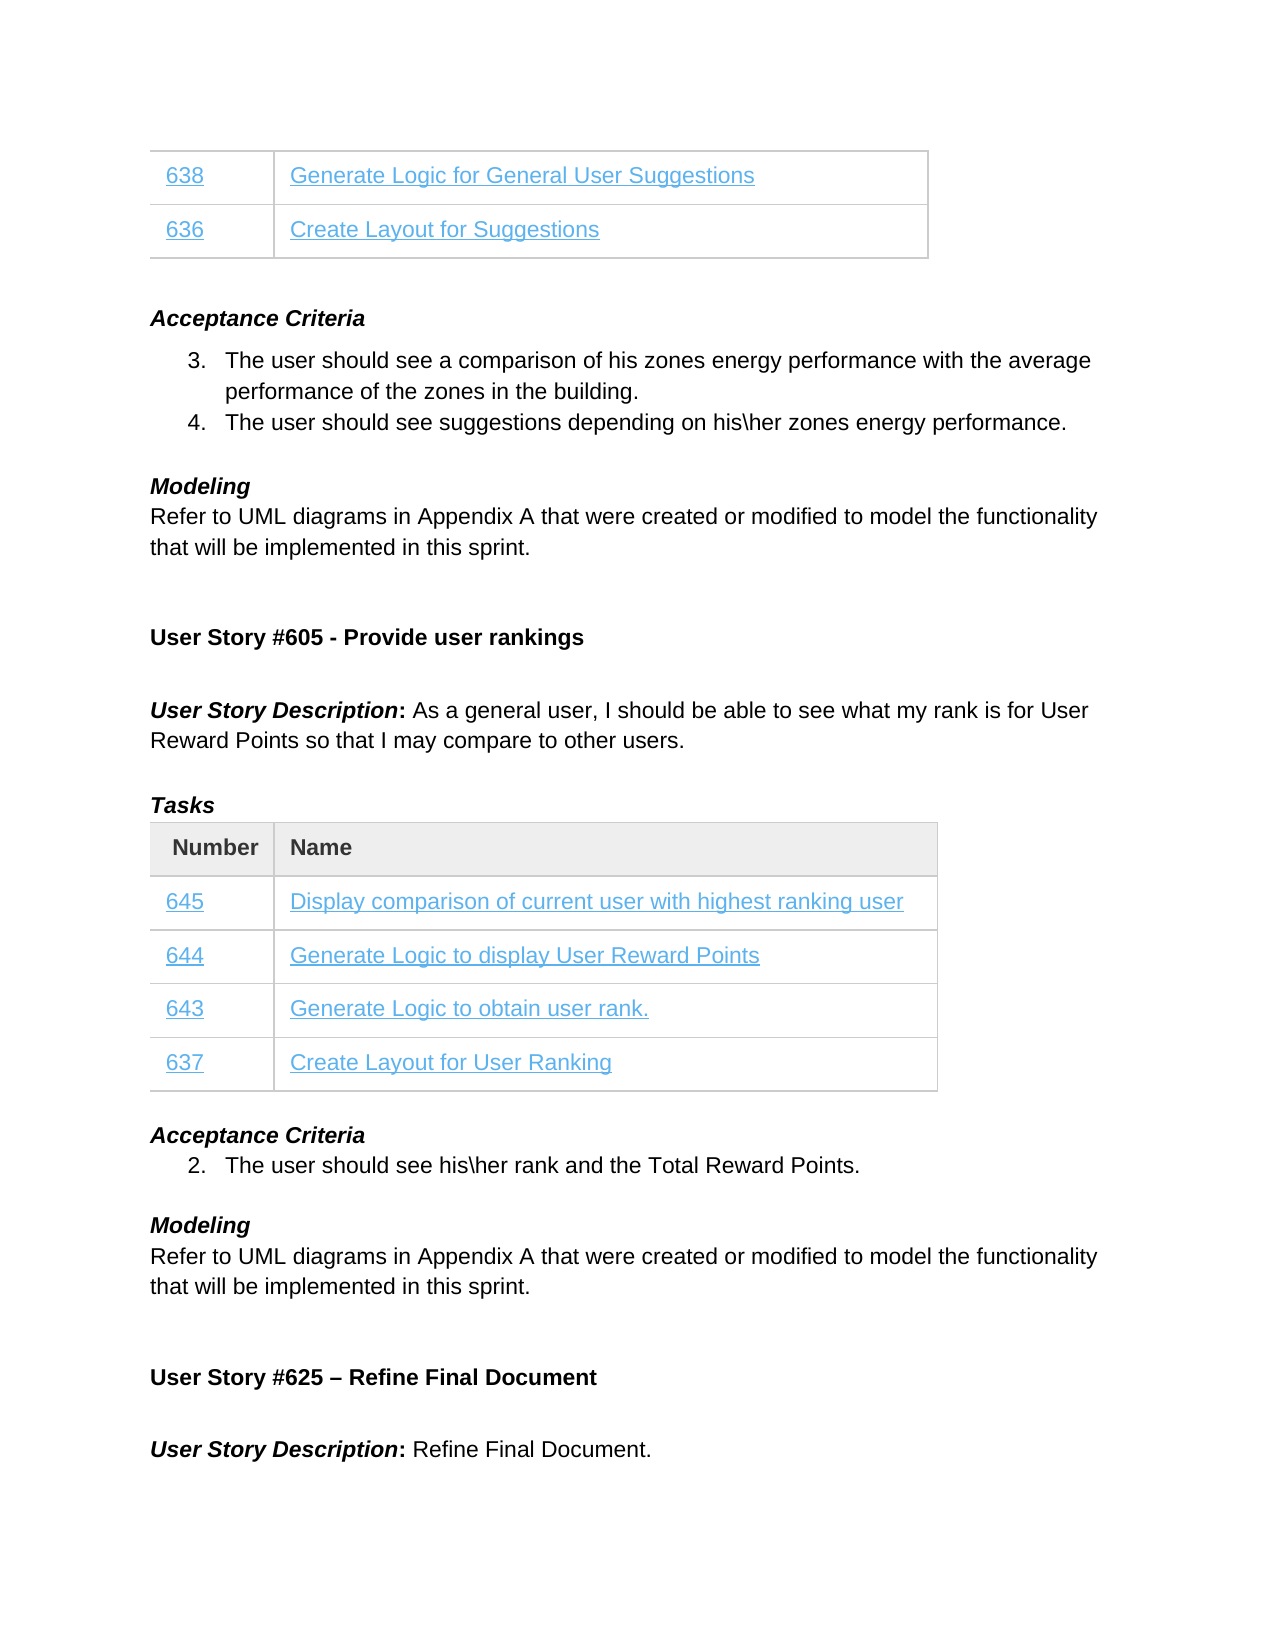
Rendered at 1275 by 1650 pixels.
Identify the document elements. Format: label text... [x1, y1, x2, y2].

table_header Number [150, 823, 273, 875]
table_cell Generate Logic to obtain user rank. [275, 984, 937, 1036]
table_cell Generate Logic for General User Suggestions [275, 152, 927, 204]
list The user should see suggestions depending on his\her zones energy performance. [187, 404, 1125, 435]
table_cell 637 [150, 1038, 273, 1090]
text Acceptance Criteria [150, 305, 1125, 331]
text Modeling [150, 473, 1125, 499]
table_cell Generate Logic to display User Reward Points [275, 931, 937, 983]
table_cell 638 [150, 152, 273, 204]
list The user should see his\her rank and the Total Reward Points. [187, 1152, 1125, 1178]
text Refer to UML diagrams in Appendix A that were created or modified to model the functionality that will be implemented in this sprint. [150, 503, 1125, 560]
text Modeling [150, 1212, 1125, 1239]
text User Story #605 - Provide user rankings [150, 624, 1125, 650]
table_header Name [275, 823, 937, 875]
table_cell 644 [150, 931, 273, 983]
text User Story Description: As a general user, I should be able to see what my rank is for User Reward Points so that I may compare to other users. [150, 692, 1125, 753]
table_cell Create Layout for Suggestions [275, 205, 927, 257]
table_cell 636 [150, 205, 273, 257]
text User Story #625 – Refine Final Document [150, 1363, 1125, 1390]
table_cell Create Layout for User Ranking [275, 1038, 937, 1090]
text Acceptance Criteria [150, 1122, 1125, 1148]
text Refer to UML diagrams in Appendix A that were created or modified to model the functionality that will be implemented in this sprint. [150, 1243, 1125, 1299]
text User Story Description: Refine Final Document. [150, 1432, 1125, 1462]
text Tasks [150, 792, 1125, 818]
table_cell Display comparison of current user with highest ranking user [275, 877, 937, 929]
table_cell 643 [150, 984, 273, 1036]
list The user should see a comparison of his zones energy performance with the average performance of the zones in the building. [187, 343, 1125, 404]
table_cell 645 [150, 877, 273, 929]
